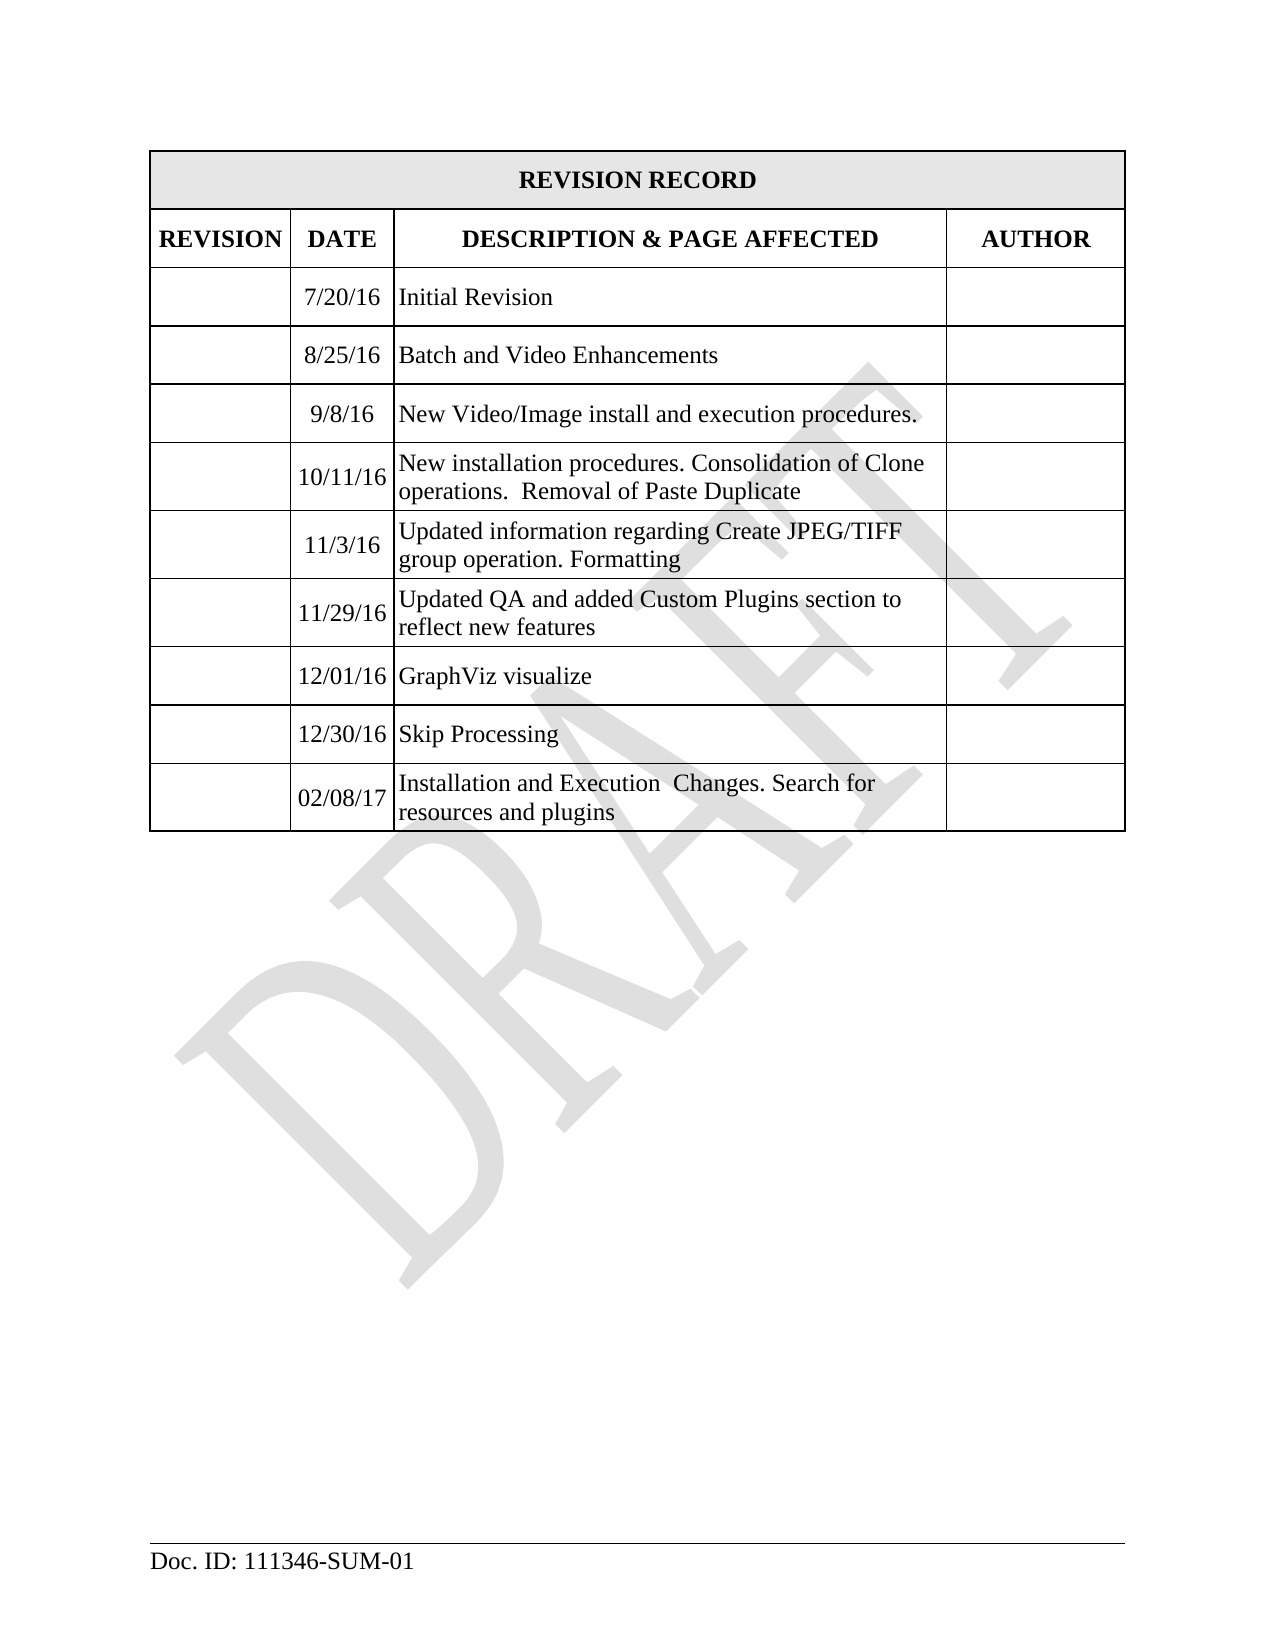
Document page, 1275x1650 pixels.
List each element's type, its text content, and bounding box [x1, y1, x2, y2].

table_cell [947, 443, 1124, 510]
table_cell [151, 327, 290, 383]
table_cell 12/01/16 [291, 647, 393, 704]
table_cell [947, 647, 1124, 704]
table_cell REVISION [151, 210, 290, 267]
table_cell [151, 443, 290, 510]
table_cell New installation procedures. Consolidation of Clone operations. Removal of Paste Duplicate [395, 443, 946, 510]
table_cell [151, 647, 290, 704]
table_cell [947, 764, 1124, 830]
table_cell [947, 385, 1124, 442]
table_cell [151, 706, 290, 762]
table_cell Initial Revision [395, 268, 946, 325]
table_cell [151, 268, 290, 325]
table_cell New Video/Image install and execution procedures. [395, 385, 946, 442]
table_cell [947, 268, 1124, 325]
table_cell [151, 579, 290, 646]
table_cell 10/11/16 [291, 443, 393, 510]
table_cell DESCRIPTION & PAGE AFFECTED [395, 210, 946, 267]
table_cell DATE [291, 210, 393, 267]
table_cell 12/30/16 [291, 706, 393, 762]
table_cell AUTHOR [947, 210, 1124, 267]
table_cell 11/29/16 [291, 579, 393, 646]
table_cell Updated information regarding Create JPEG/TIFF group operation. Formatting [395, 511, 946, 578]
table_cell 7/20/16 [291, 268, 393, 325]
table_cell [151, 511, 290, 578]
table_header REVISION RECORD [151, 152, 1124, 208]
table_cell [151, 764, 290, 830]
table_cell Batch and Video Enhancements [395, 327, 946, 383]
table_cell 02/08/17 [291, 764, 393, 830]
table_cell Updated QA and added Custom Plugins section to reflect new features [395, 579, 946, 646]
table_cell Skip Processing [395, 706, 946, 762]
table_cell [151, 385, 290, 442]
table_cell 8/25/16 [291, 327, 393, 383]
table_cell 9/8/16 [291, 385, 393, 442]
table_cell [947, 511, 1124, 578]
table_cell [947, 327, 1124, 383]
table_cell 11/3/16 [291, 511, 393, 578]
table_cell Installation and Execution Changes. Search for resources and plugins [395, 764, 946, 830]
table_cell [947, 579, 1124, 646]
table_cell GraphViz visualize [395, 647, 946, 704]
table_cell [947, 706, 1124, 762]
